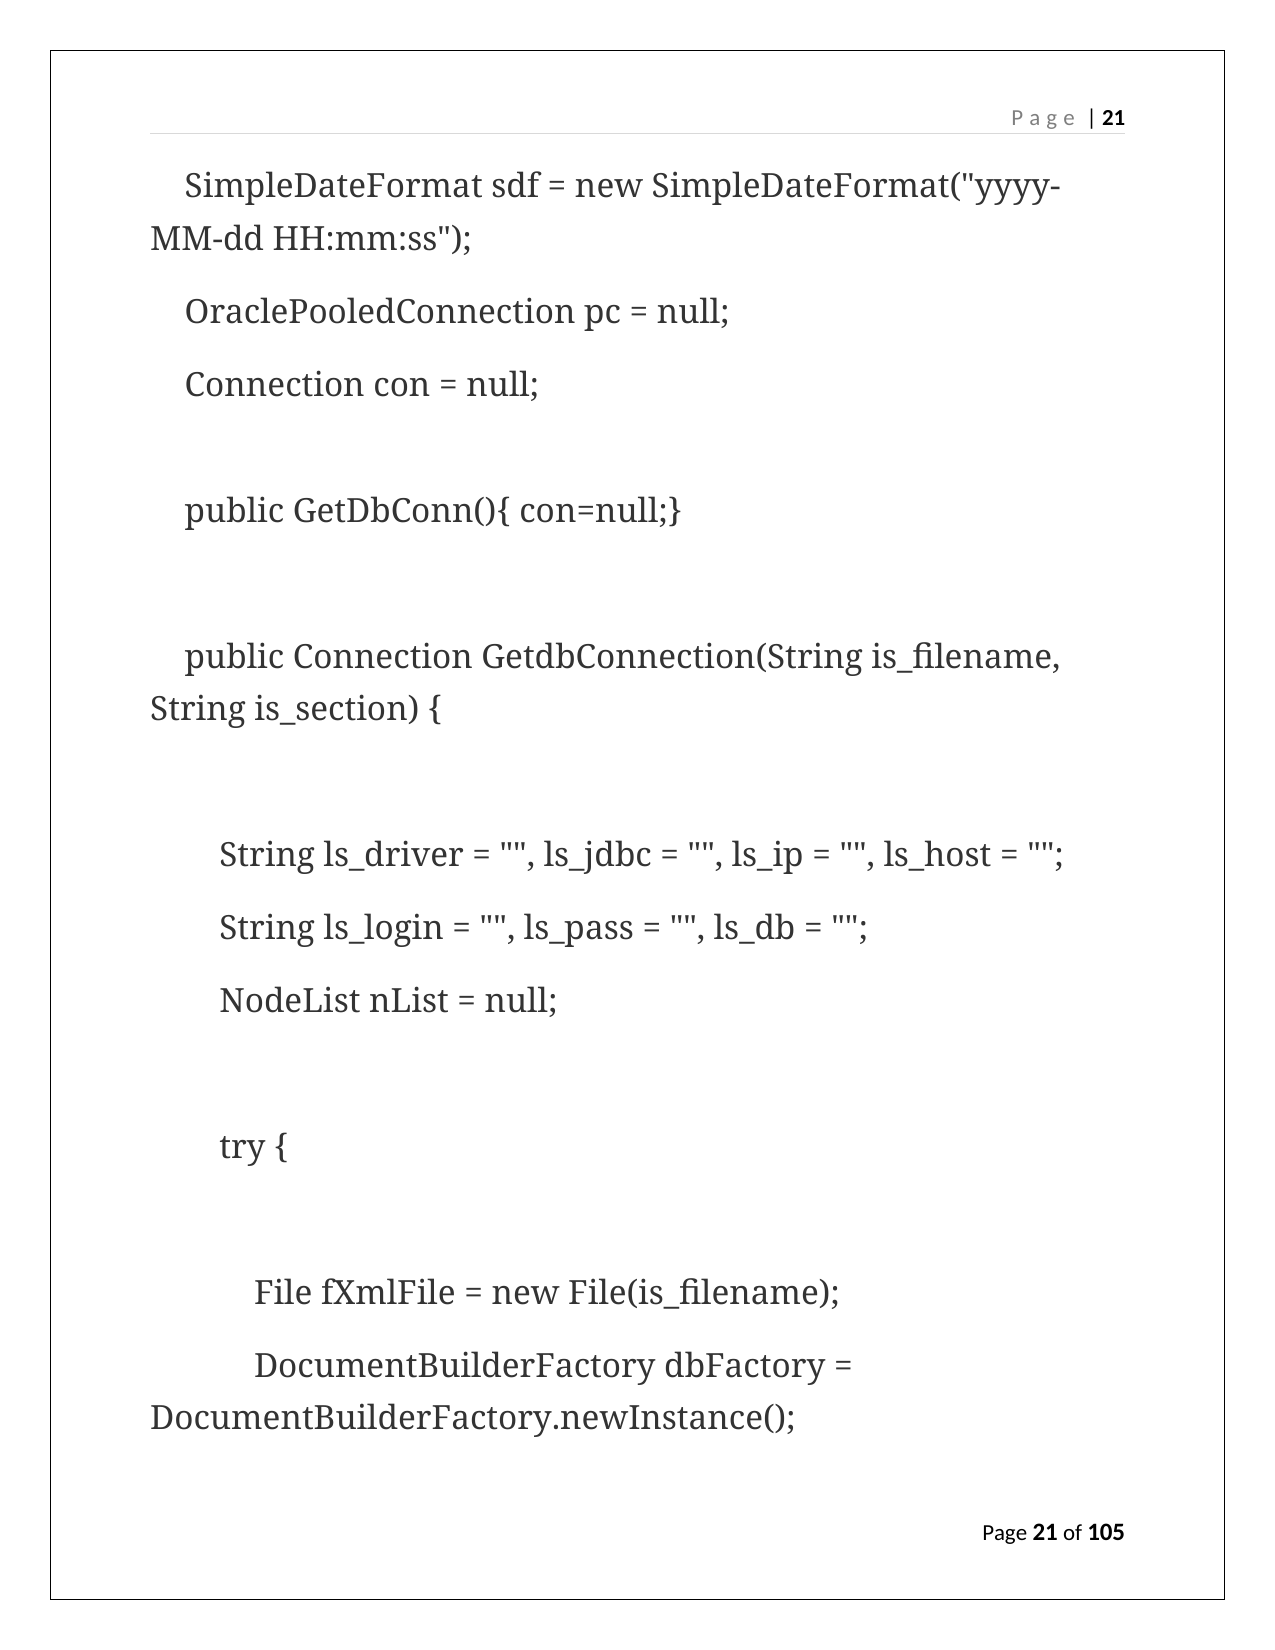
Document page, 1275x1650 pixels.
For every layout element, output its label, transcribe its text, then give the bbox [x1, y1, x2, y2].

text DocumentBuilderFactory dbFactory = DocumentBuilderFactory.newInstance(); [150, 1342, 1125, 1439]
text Connection con = null; [150, 360, 1125, 406]
text File fXmlFile = new File(is_filename); [150, 1269, 1125, 1314]
text try { [150, 1123, 1125, 1168]
text String ls_driver = "", ls_jdbc = "", ls_ip = "", ls_host = ""; [150, 831, 1125, 876]
text SimpleDateFormat sdf = new SimpleDateFormat("yyyy-MM-dd HH:mm:ss"); [150, 162, 1125, 260]
text public GetDbConn(){ con=null;} [150, 486, 1125, 532]
text NodeList nList = null; [150, 977, 1125, 1022]
text OraclePooledConnection pc = null; [150, 287, 1125, 333]
text public Connection GetdbConnection(String is_filename, String is_section) { [150, 632, 1125, 730]
text String ls_login = "", ls_pass = "", ls_db = ""; [150, 904, 1125, 949]
